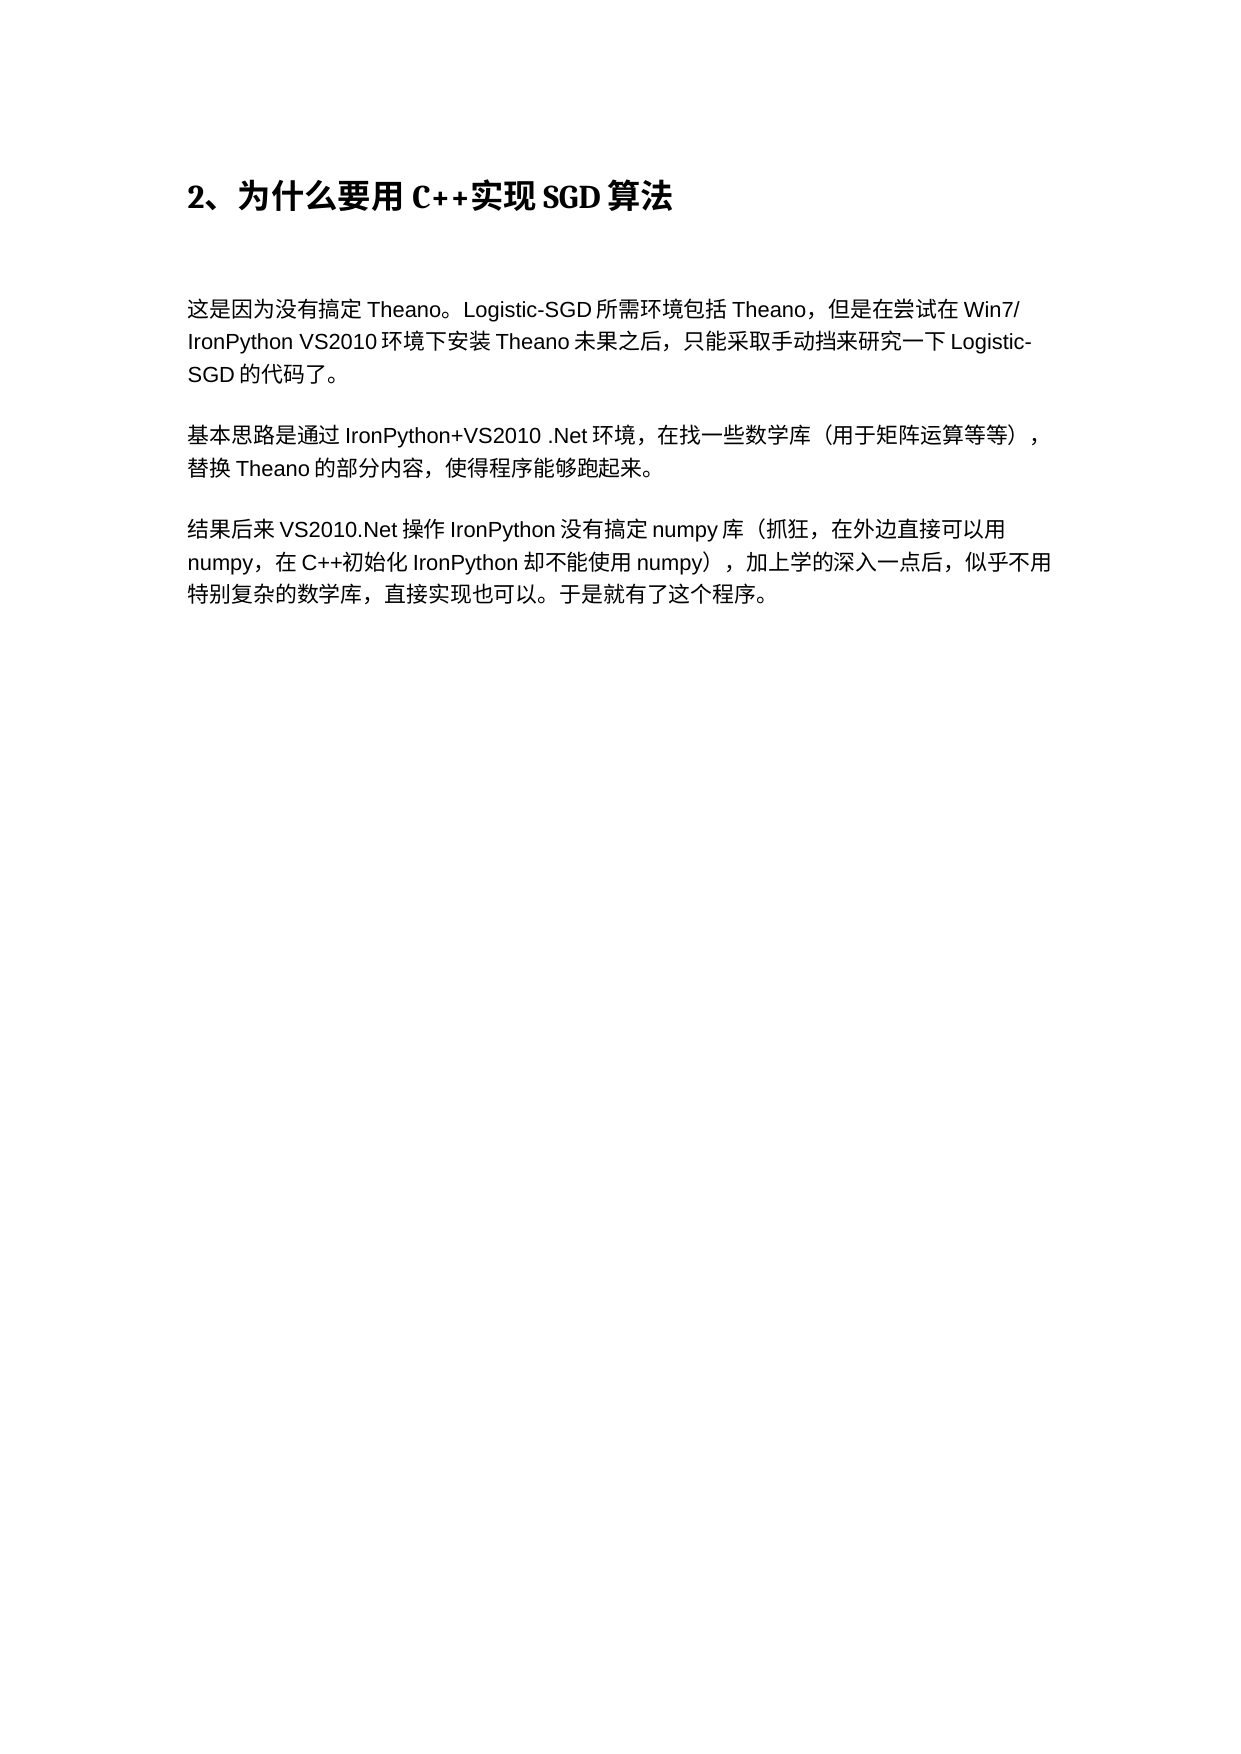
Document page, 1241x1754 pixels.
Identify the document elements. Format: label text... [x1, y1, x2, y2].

text 这是因为没有搞定Theano。Logistic-SGD所需环境包括Theano，但是在尝试在Win7/IronPython VS2010环境下安装Theano未果之后，只能采取手动挡来研究一下Logistic-SGD的代码了。 [187, 291, 1053, 389]
text 基本思路是通过IronPython+VS2010 .Net环境，在找一些数学库（用于矩阵运算等等），替换Theano的部分内容，使得程序能够跑起来。 [187, 418, 1053, 483]
text 结果后来VS2010.Net操作IronPython没有搞定numpy库（抓狂，在外边直接可以用numpy，在C++初始化IronPython却不能使用numpy），加上学的深入一点后，似乎不用特别复杂的数学库，直接实现也可以。于是就有了这个程序。 [187, 512, 1053, 609]
subtitle 2、为什么要用 C++实现SGD算法 [187, 162, 1053, 227]
